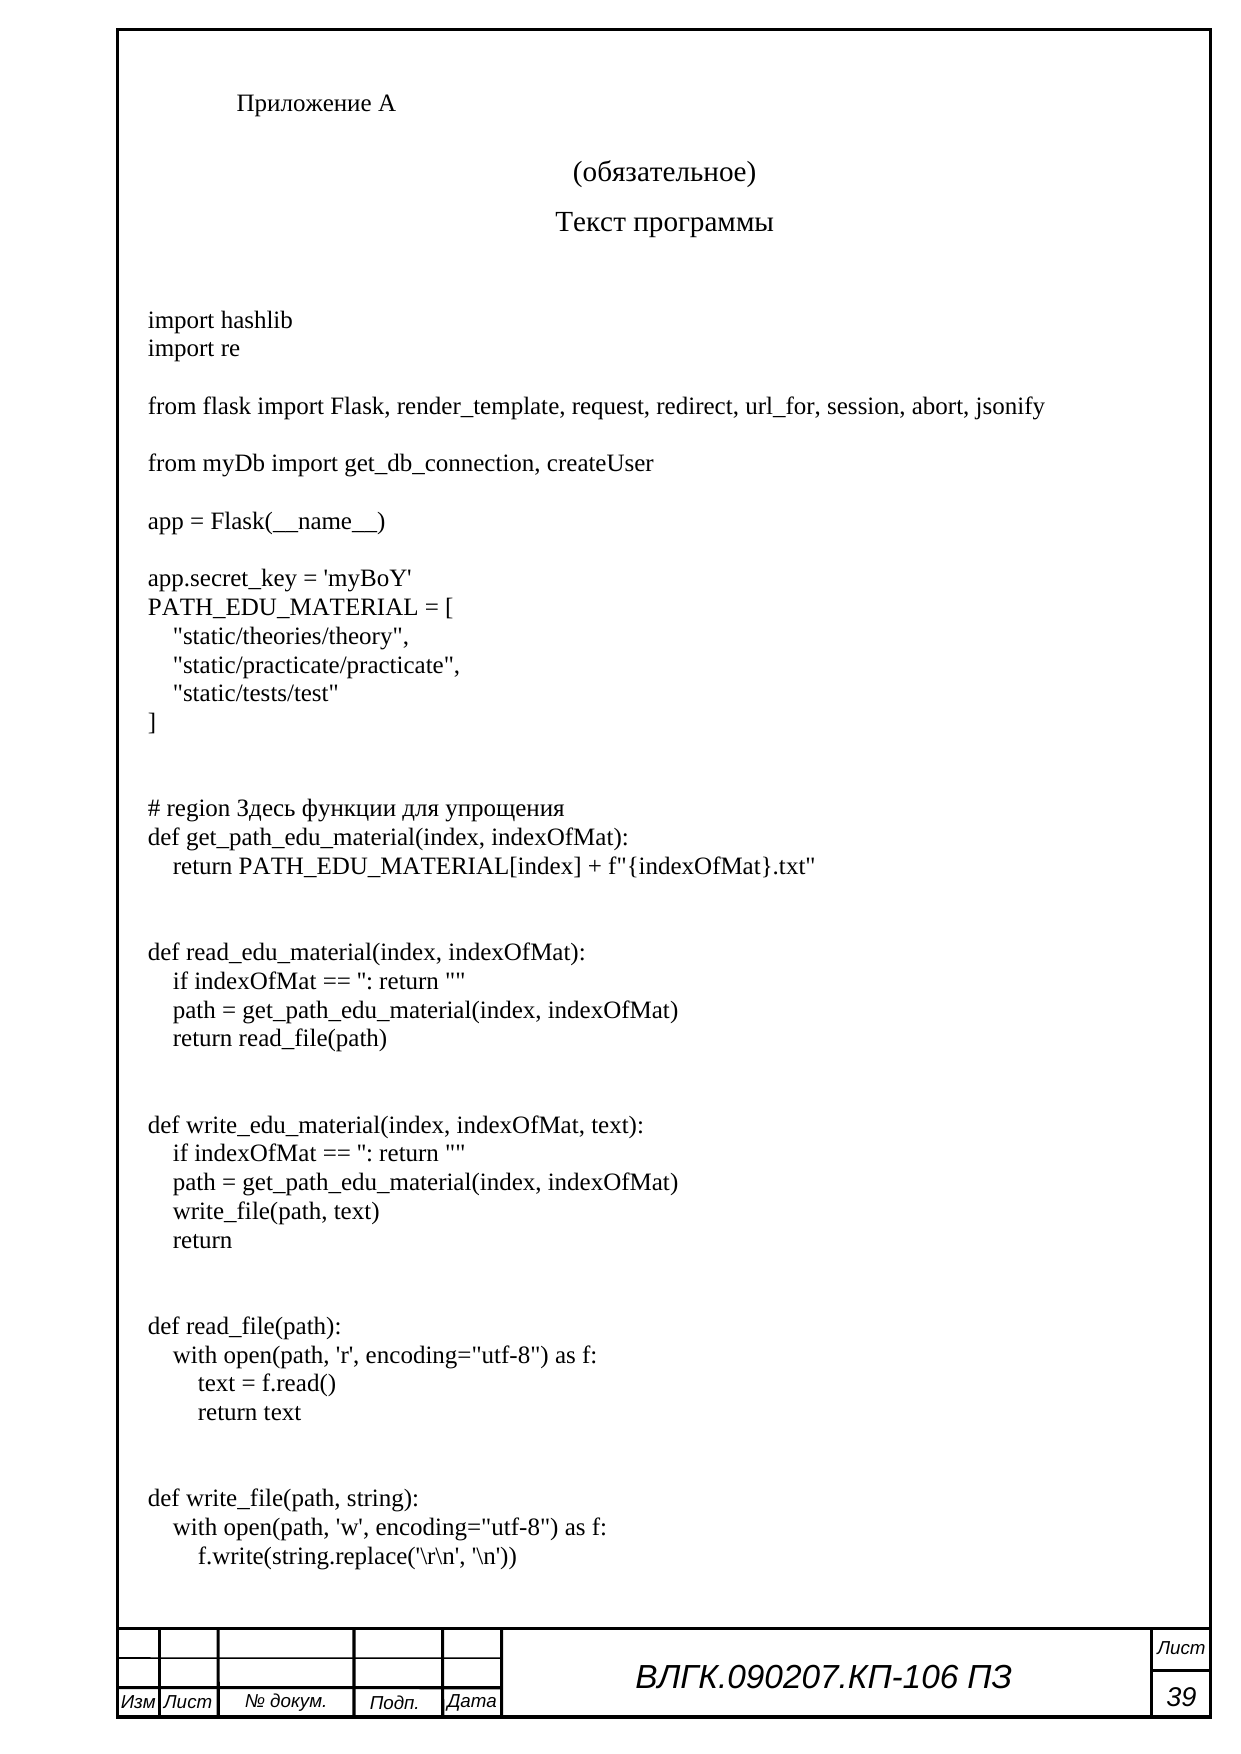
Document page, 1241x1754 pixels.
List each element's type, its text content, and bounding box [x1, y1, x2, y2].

text write_file(path, text) [148, 1196, 1181, 1225]
text if indexOfMat == '': return "" [148, 966, 1181, 995]
text import re [148, 333, 1181, 362]
text f.write(string.replace('\r\n', '\n')) [148, 1541, 1181, 1570]
text app = Flask(__name__) [148, 506, 1181, 535]
text import hashlib [148, 305, 1181, 333]
text def get_path_edu_material(index, indexOfMat): [148, 822, 1181, 851]
text Текст программы [148, 204, 1181, 238]
text Приложение А [236, 88, 1181, 117]
text "static/practicate/practicate", [148, 650, 1181, 678]
text from myDb import get_db_connection, createUser [148, 448, 1181, 477]
text return [148, 1225, 1181, 1253]
text return read_file(path) [148, 1023, 1181, 1052]
text def write_edu_material(index, indexOfMat, text): [148, 1110, 1181, 1138]
text return text [148, 1397, 1181, 1426]
text with open(path, 'r', encoding="utf-8") as f: [148, 1340, 1181, 1368]
text "static/theories/theory", [148, 621, 1181, 650]
text "static/tests/test" [148, 678, 1181, 707]
text (обязательное) [148, 154, 1181, 187]
text def read_file(path): [148, 1311, 1181, 1340]
text PATH_EDU_MATERIAL = [ [148, 592, 1181, 621]
text if indexOfMat == '': return "" [148, 1138, 1181, 1167]
text text = f.read() [148, 1368, 1181, 1397]
text def read_edu_material(index, indexOfMat): [148, 937, 1181, 966]
text with open(path, 'w', encoding="utf-8") as f: [148, 1512, 1181, 1541]
text path = get_path_edu_material(index, indexOfMat) [148, 1167, 1181, 1196]
text from flask import Flask, render_template, request, redirect, url_for, session, abort, jsonify [148, 391, 1181, 420]
text app.secret_key = 'myBoY' [148, 563, 1181, 592]
text # region Здесь функции для упрощения [148, 793, 1181, 822]
text path = get_path_edu_material(index, indexOfMat) [148, 995, 1181, 1023]
text return PATH_EDU_MATERIAL[index] + f"{indexOfMat}.txt" [148, 851, 1181, 880]
text ] [148, 707, 1181, 736]
text def write_file(path, string): [148, 1483, 1181, 1512]
